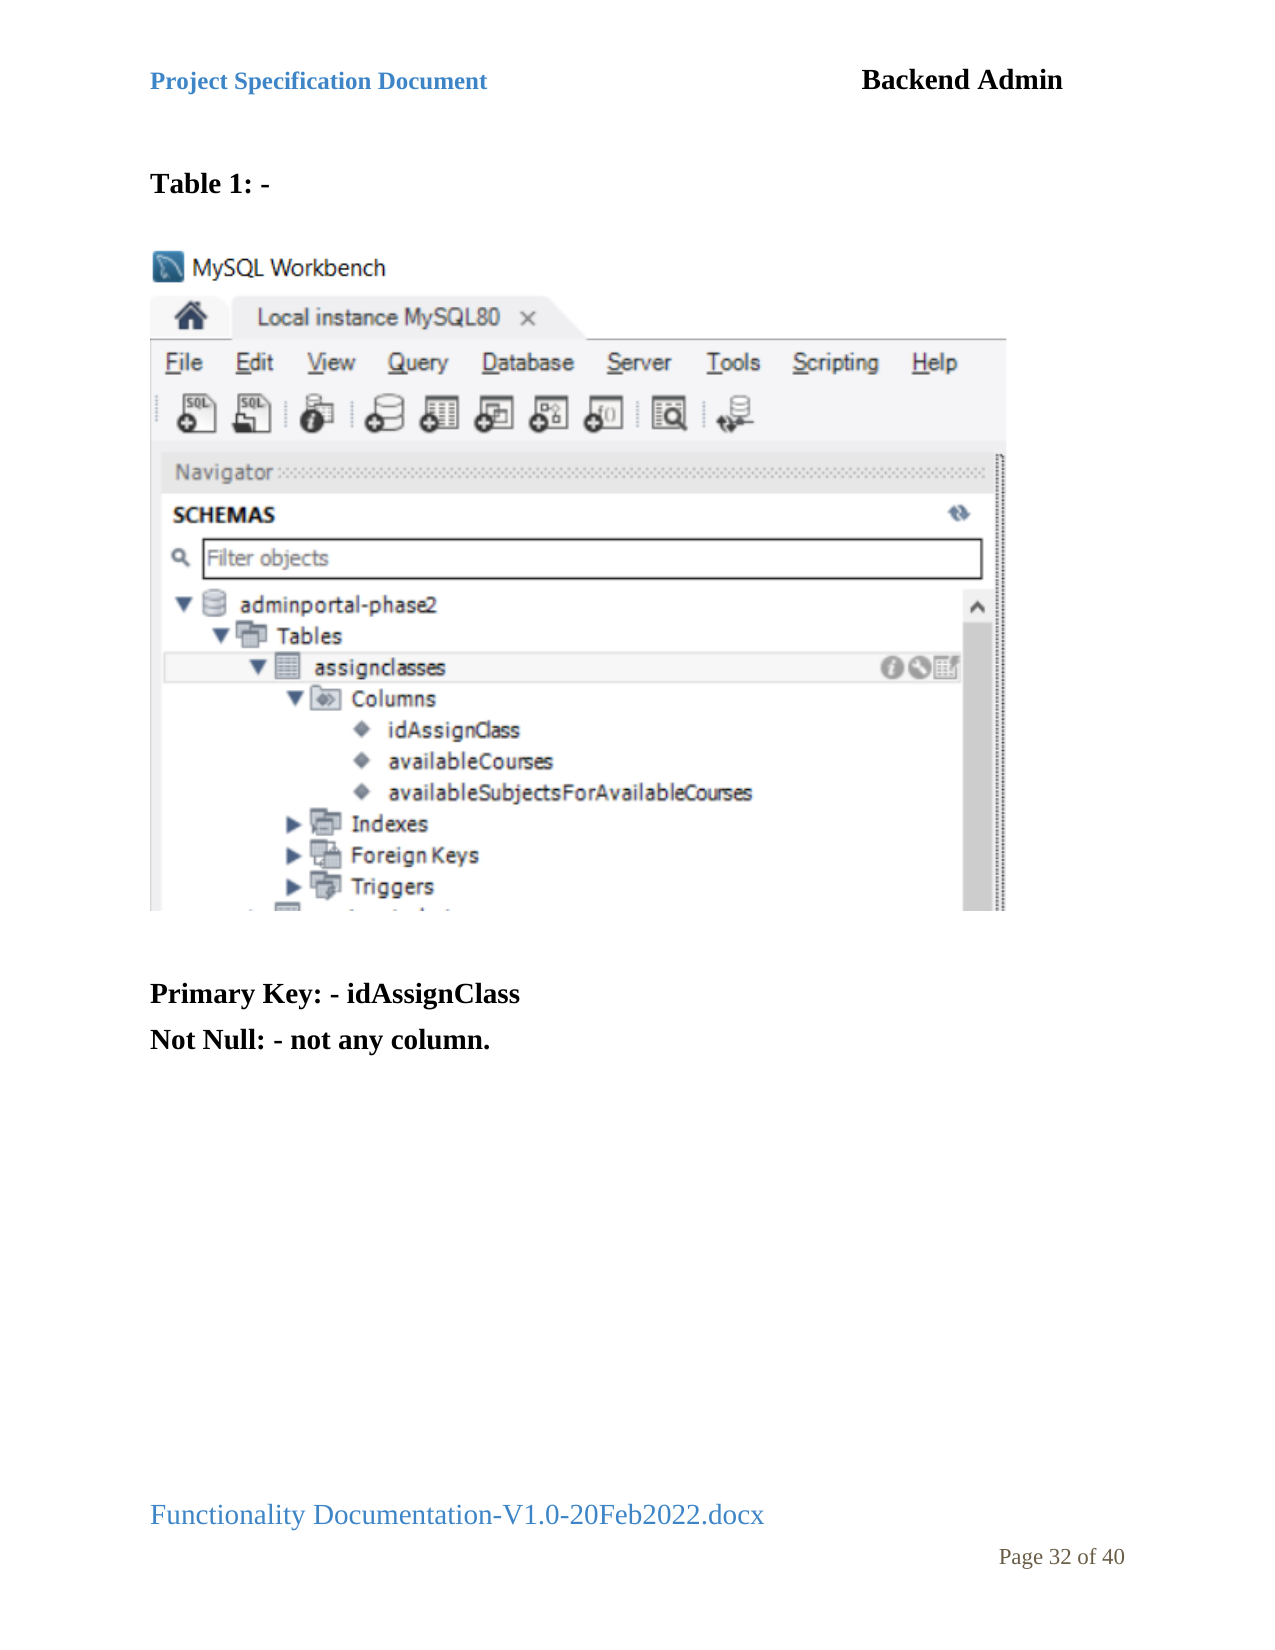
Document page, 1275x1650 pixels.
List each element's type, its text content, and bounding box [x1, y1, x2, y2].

text Table 1: - [150, 166, 1125, 199]
picture [150, 245, 1007, 911]
text Primary Key: - idAssignClass [150, 976, 1125, 1009]
text Not Null: - not any column. [150, 1022, 1125, 1055]
